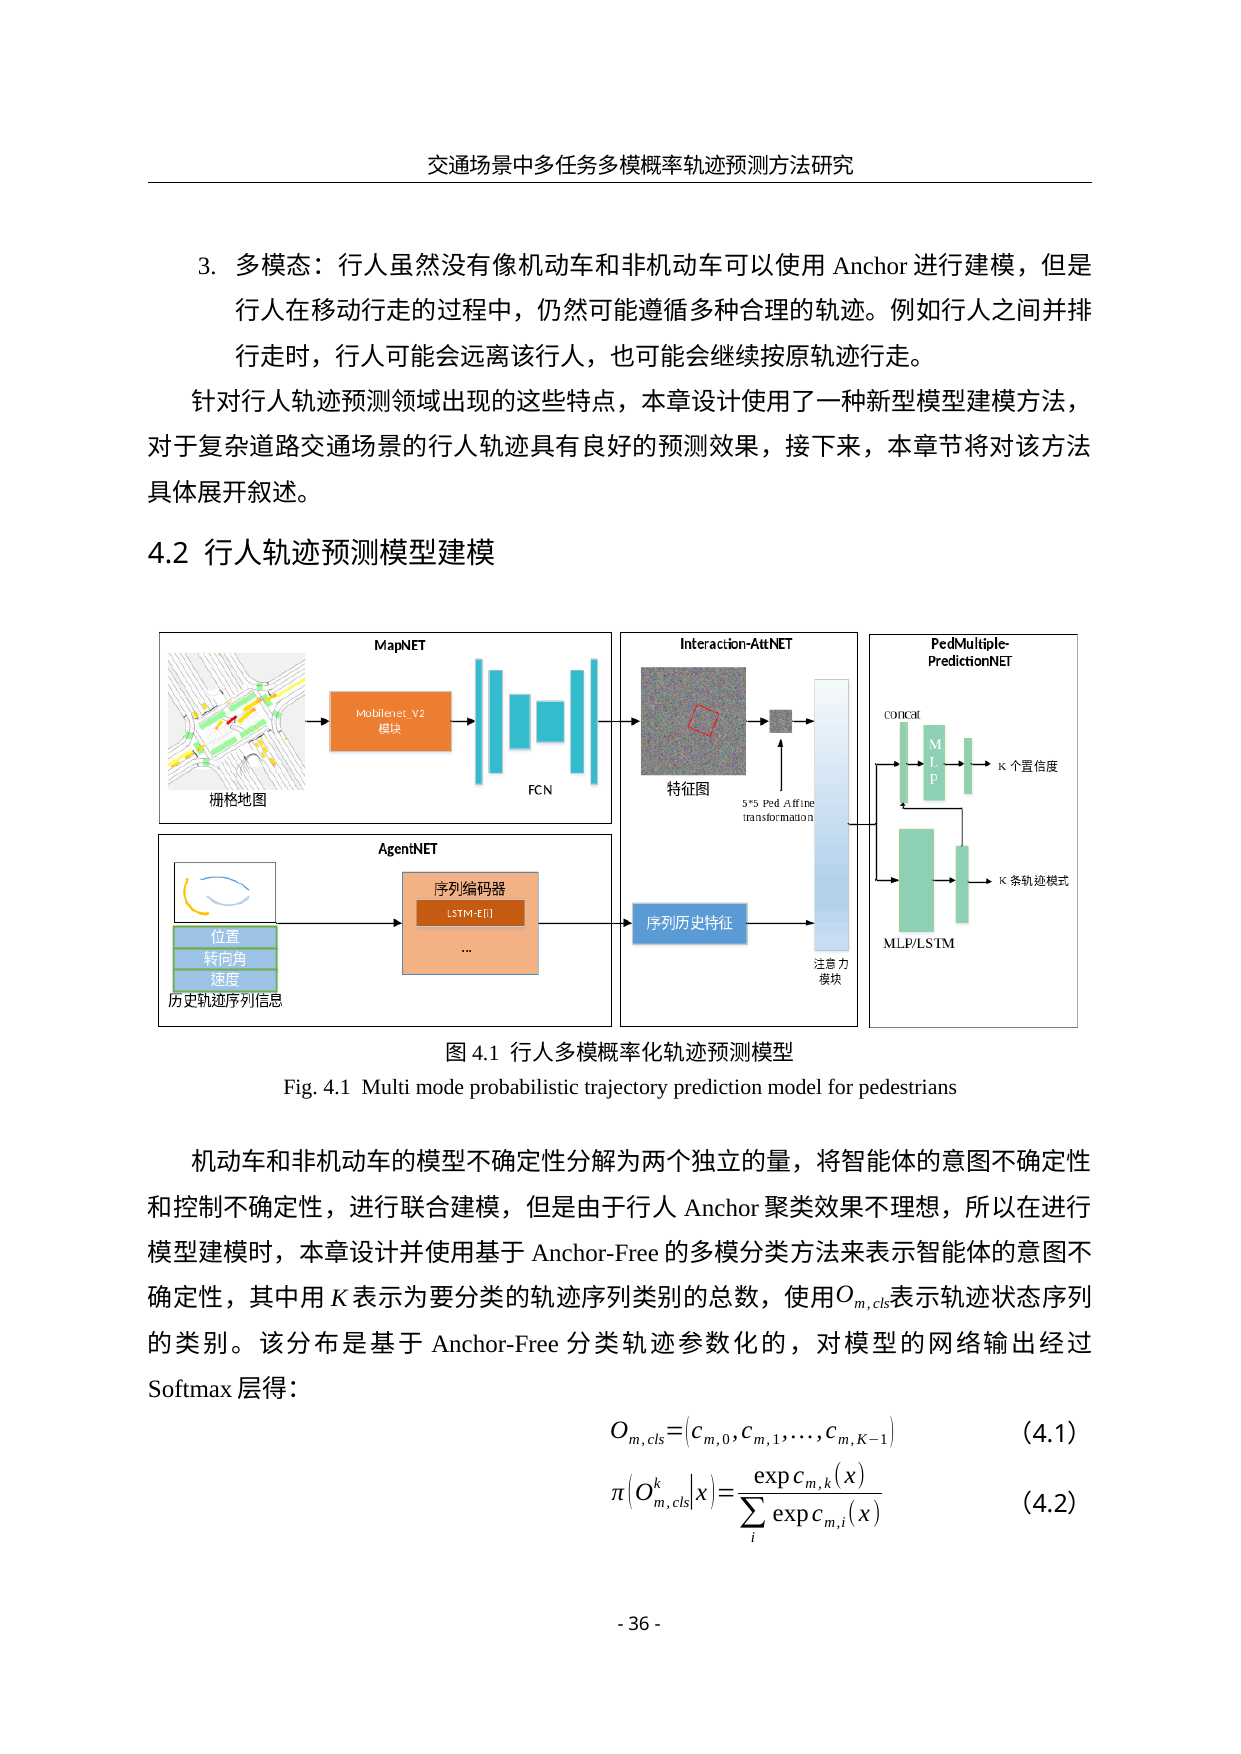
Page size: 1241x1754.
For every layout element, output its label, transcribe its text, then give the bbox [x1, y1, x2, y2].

text 针对行人轨迹预测领域出现的这些特点，本章设计使用了一种新型模型建模方法，对于复杂道路交通场景的行人轨迹具有良好的预测效果，接下来，本章节将对该方法具体展开叙述。 [148, 381, 1092, 508]
list 多模态：行人虽然没有像机动车和非机动车可以使用Anchor进行建模，但是行人在移动行走的过程中，仍然可能遵循多种合理的轨迹。例如行人之间并排行走时，行人可能会远离该行人，也可能会继续按原轨迹行走。 [198, 246, 1092, 372]
text （4.2） [148, 1460, 1092, 1546]
text 图4.1 行人多模概率化轨迹预测模型 [148, 1035, 1092, 1066]
subtitle 4.2 行人轨迹预测模型建模 [148, 530, 1092, 572]
text Fig. 4.1 Multi mode probabilistic trajectory prediction model for pedestrians [148, 1074, 1092, 1099]
text 机动车和非机动车的模型不确定性分解为两个独立的量，将智能体的意图不确定性和控制不确定性，进行联合建模，但是由于行人Anchor聚类效果不理想，所以在进行模型建模时，本章设计并使用基于Anchor-Free的多模分类方法来表示智能体的意图不确定性，其中用K表示为要分类的轨迹序列类别的总数，使用表示轨迹状态序列的类别。该分布是基于Anchor-Free分类轨迹参数化的，对模型的网络输出经过Softmax层得： [148, 1142, 1092, 1404]
text （4.1） [148, 1414, 1092, 1451]
